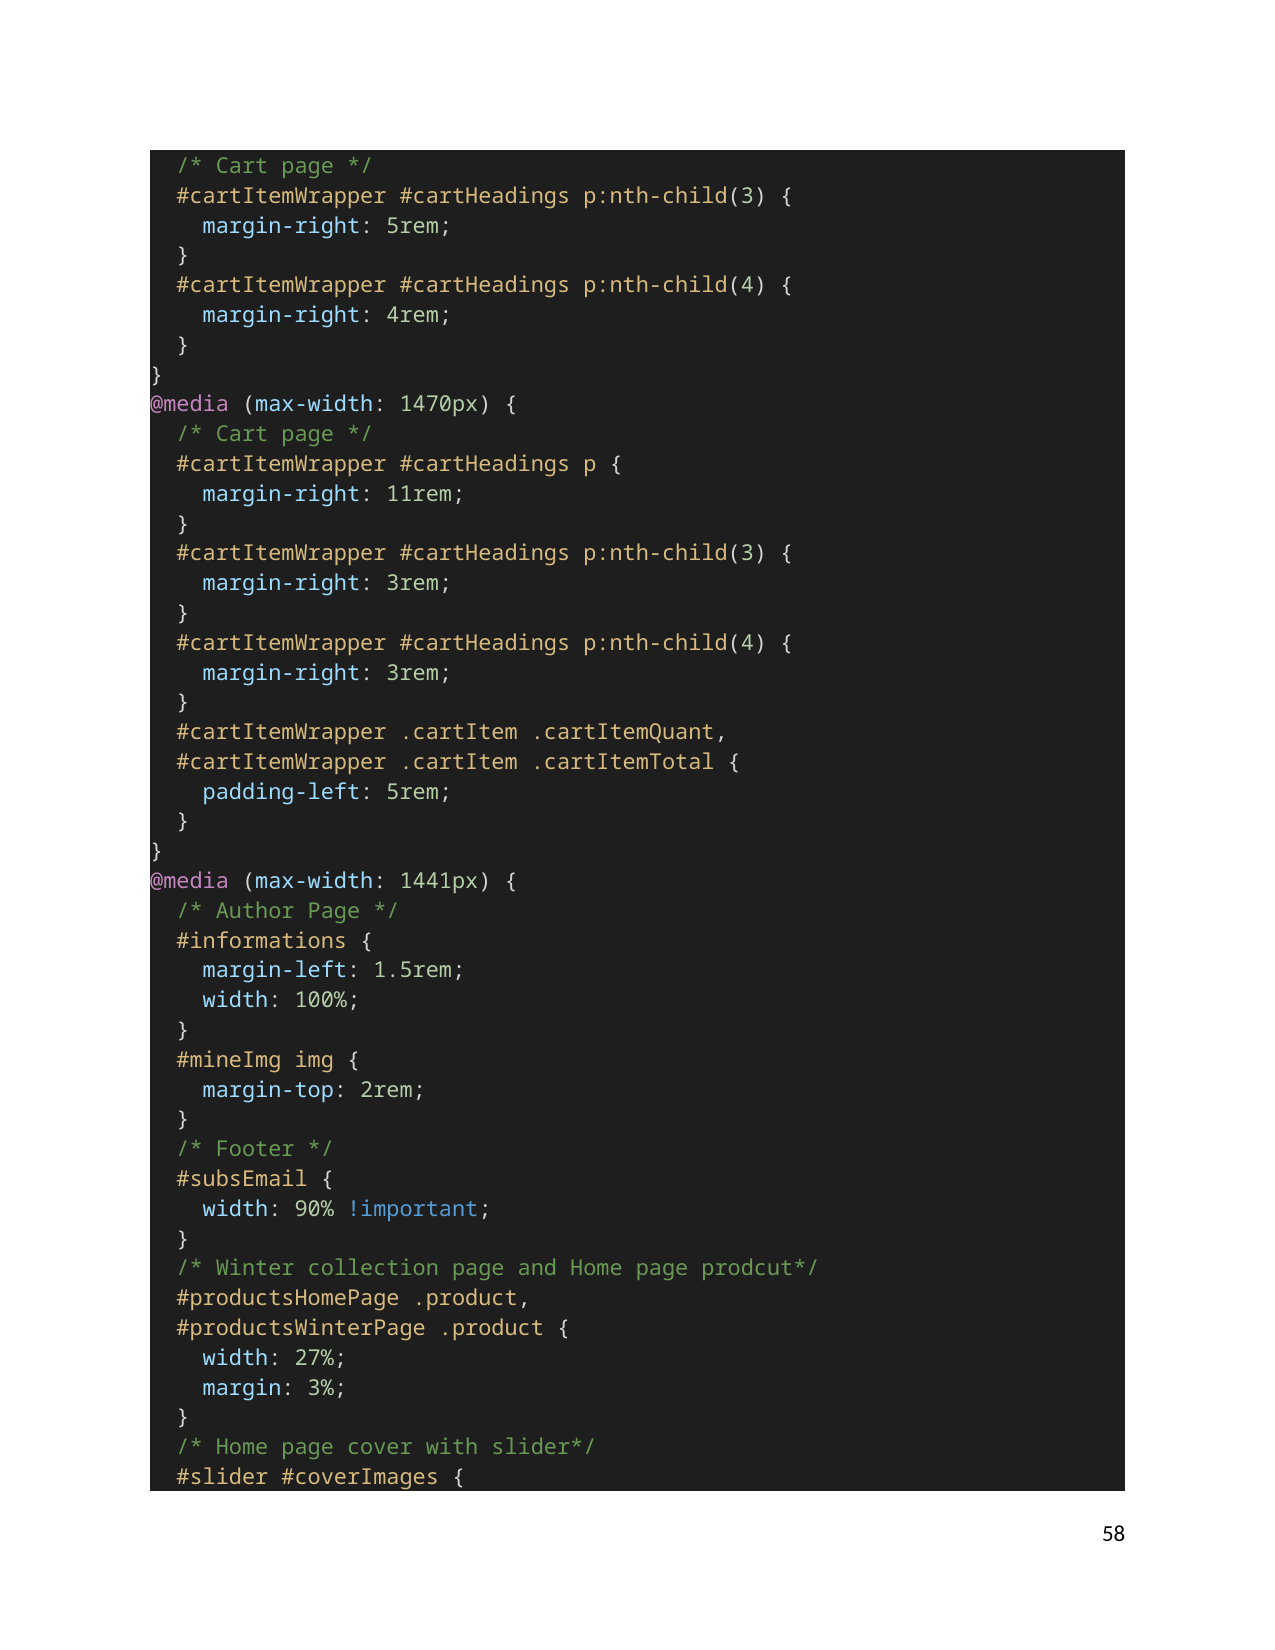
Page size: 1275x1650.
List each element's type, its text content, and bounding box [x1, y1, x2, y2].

text #mineImg img { [150, 1044, 1125, 1073]
text #cartItemWrapper #cartHeadings p:nth-child(4) { [150, 627, 1125, 656]
text margin-top: 2rem; [150, 1073, 1125, 1103]
text #productsWinterPage .product { [150, 1312, 1125, 1342]
text #subsEmail { [150, 1163, 1125, 1193]
text } [150, 1222, 1125, 1252]
text } [150, 805, 1125, 835]
text #informations { [150, 924, 1125, 954]
text width: 100%; [150, 984, 1125, 1014]
text margin-right: 3rem; [150, 567, 1125, 597]
text } [150, 597, 1125, 627]
text /* Footer */ [150, 1133, 1125, 1163]
text margin-right: 5rem; [150, 209, 1125, 239]
text #slider #coverImages { [150, 1461, 1125, 1491]
text width: 27%; [150, 1342, 1125, 1371]
text #cartItemWrapper .cartItem .cartItemTotal { [150, 746, 1125, 776]
text #cartItemWrapper .cartItem .cartItemQuant, [150, 716, 1125, 746]
text #cartItemWrapper #cartHeadings p { [150, 448, 1125, 478]
text width: 90% !important; [150, 1193, 1125, 1222]
text #cartItemWrapper #cartHeadings p:nth-child(3) { [150, 180, 1125, 209]
text @media (max-width: 1470px) { [150, 388, 1125, 418]
text margin-right: 4rem; [150, 299, 1125, 329]
text margin: 3%; [150, 1371, 1125, 1401]
text } [150, 507, 1125, 537]
text #cartItemWrapper #cartHeadings p:nth-child(3) { [150, 537, 1125, 567]
text /* Winter collection page and Home page prodcut*/ [150, 1252, 1125, 1282]
text } [150, 1014, 1125, 1044]
text } [150, 835, 1125, 865]
text margin-left: 1.5rem; [150, 954, 1125, 984]
text /* Cart page */ [150, 418, 1125, 448]
text margin-right: 11rem; [150, 478, 1125, 507]
text @media (max-width: 1441px) { [150, 865, 1125, 895]
text margin-right: 3rem; [150, 656, 1125, 686]
text } [150, 239, 1125, 269]
text } [150, 1103, 1125, 1133]
text #cartItemWrapper #cartHeadings p:nth-child(4) { [150, 269, 1125, 299]
text padding-left: 5rem; [150, 776, 1125, 805]
text } [150, 329, 1125, 358]
text /* Cart page */ [150, 150, 1125, 180]
text /* Home page cover with slider*/ [150, 1431, 1125, 1461]
text /* Author Page */ [150, 895, 1125, 924]
text } [150, 686, 1125, 716]
text #productsHomePage .product, [150, 1282, 1125, 1312]
text } [150, 1401, 1125, 1431]
text } [150, 358, 1125, 388]
